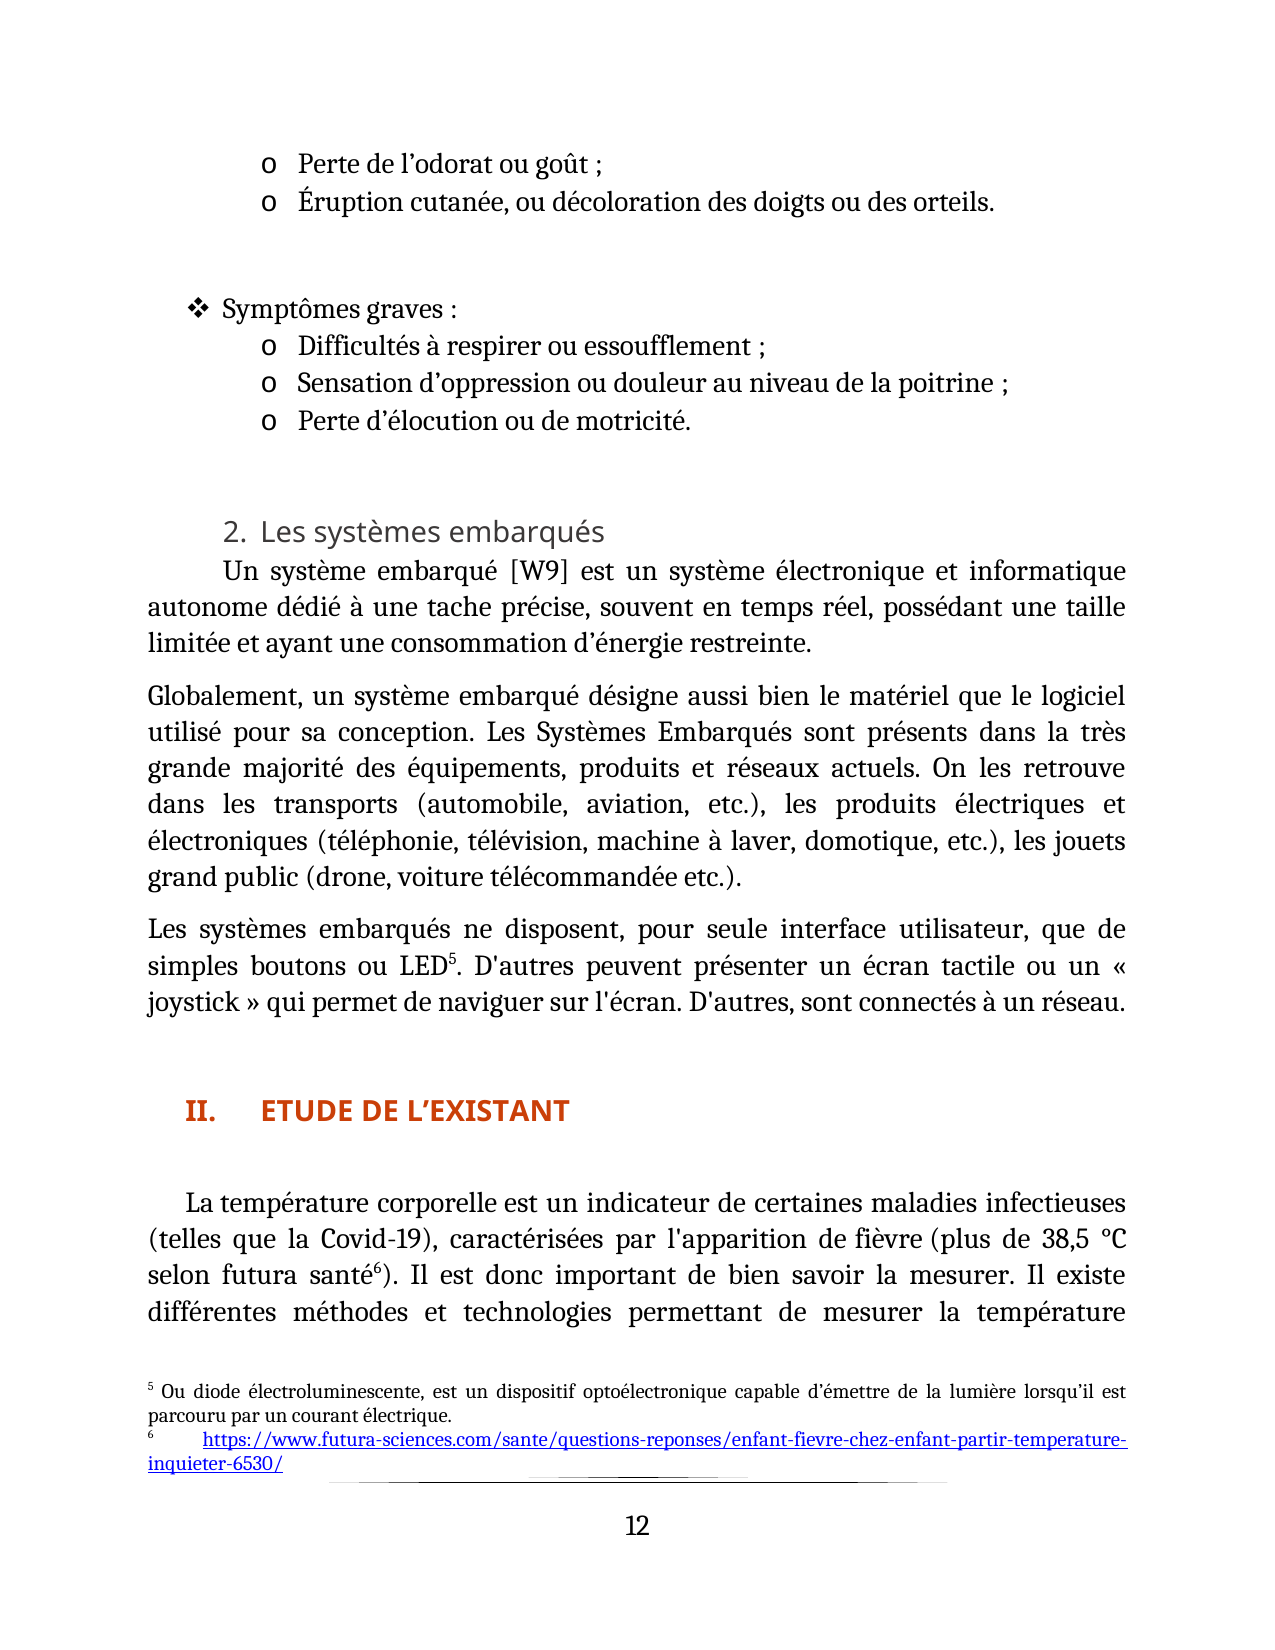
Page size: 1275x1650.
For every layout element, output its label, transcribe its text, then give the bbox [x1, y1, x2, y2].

list Symptômes graves : [185, 292, 1127, 326]
list Éruption cutanée, ou décoloration des doigts ou des orteils. [260, 185, 1127, 220]
subtitle ETUDE DE L’EXISTANT [185, 1091, 1127, 1130]
text Globalement, un système embarqué désigne aussi bien le matériel que le logiciel utilisé pour sa conception. Les Systèmes Embarqués sont présents dans la très grande majorité des équipements, produits et réseaux actuels. On les retrouve dans les transports (automobile, aviation, etc.), les produits électriques et électroniques (téléphonie, télévision, machine à laver, domotique, etc.), les jouets grand public (drone, voiture télécommandée etc.). [148, 679, 1127, 893]
list Perte de l’odorat ou goût ; [260, 148, 1127, 183]
subtitle Les systèmes embarqués [223, 511, 1127, 551]
text Les systèmes embarqués ne disposent, pour seule interface utilisateur, que de simples boutons ou LED. D'autres peuvent présenter un écran tactile ou un « joystick » qui permet de naviguer sur l'écran. D'autres, sont connectés à un réseau. [148, 913, 1127, 1018]
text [148, 1268, 1127, 1295]
list Sensation d’oppression ou douleur au niveau de la poitrine ; [260, 366, 1127, 401]
list Perte d’élocution ou de motricité. [260, 404, 1127, 439]
list Difficultés à respirer ou essoufflement ; [260, 329, 1127, 364]
text Un système embarqué [W9] est un système électronique et informatique autonome dédié à une tache précise, souvent en temps réel, possédant une taille limitée et ayant une consommation d’énergie restreinte. [148, 554, 1127, 660]
